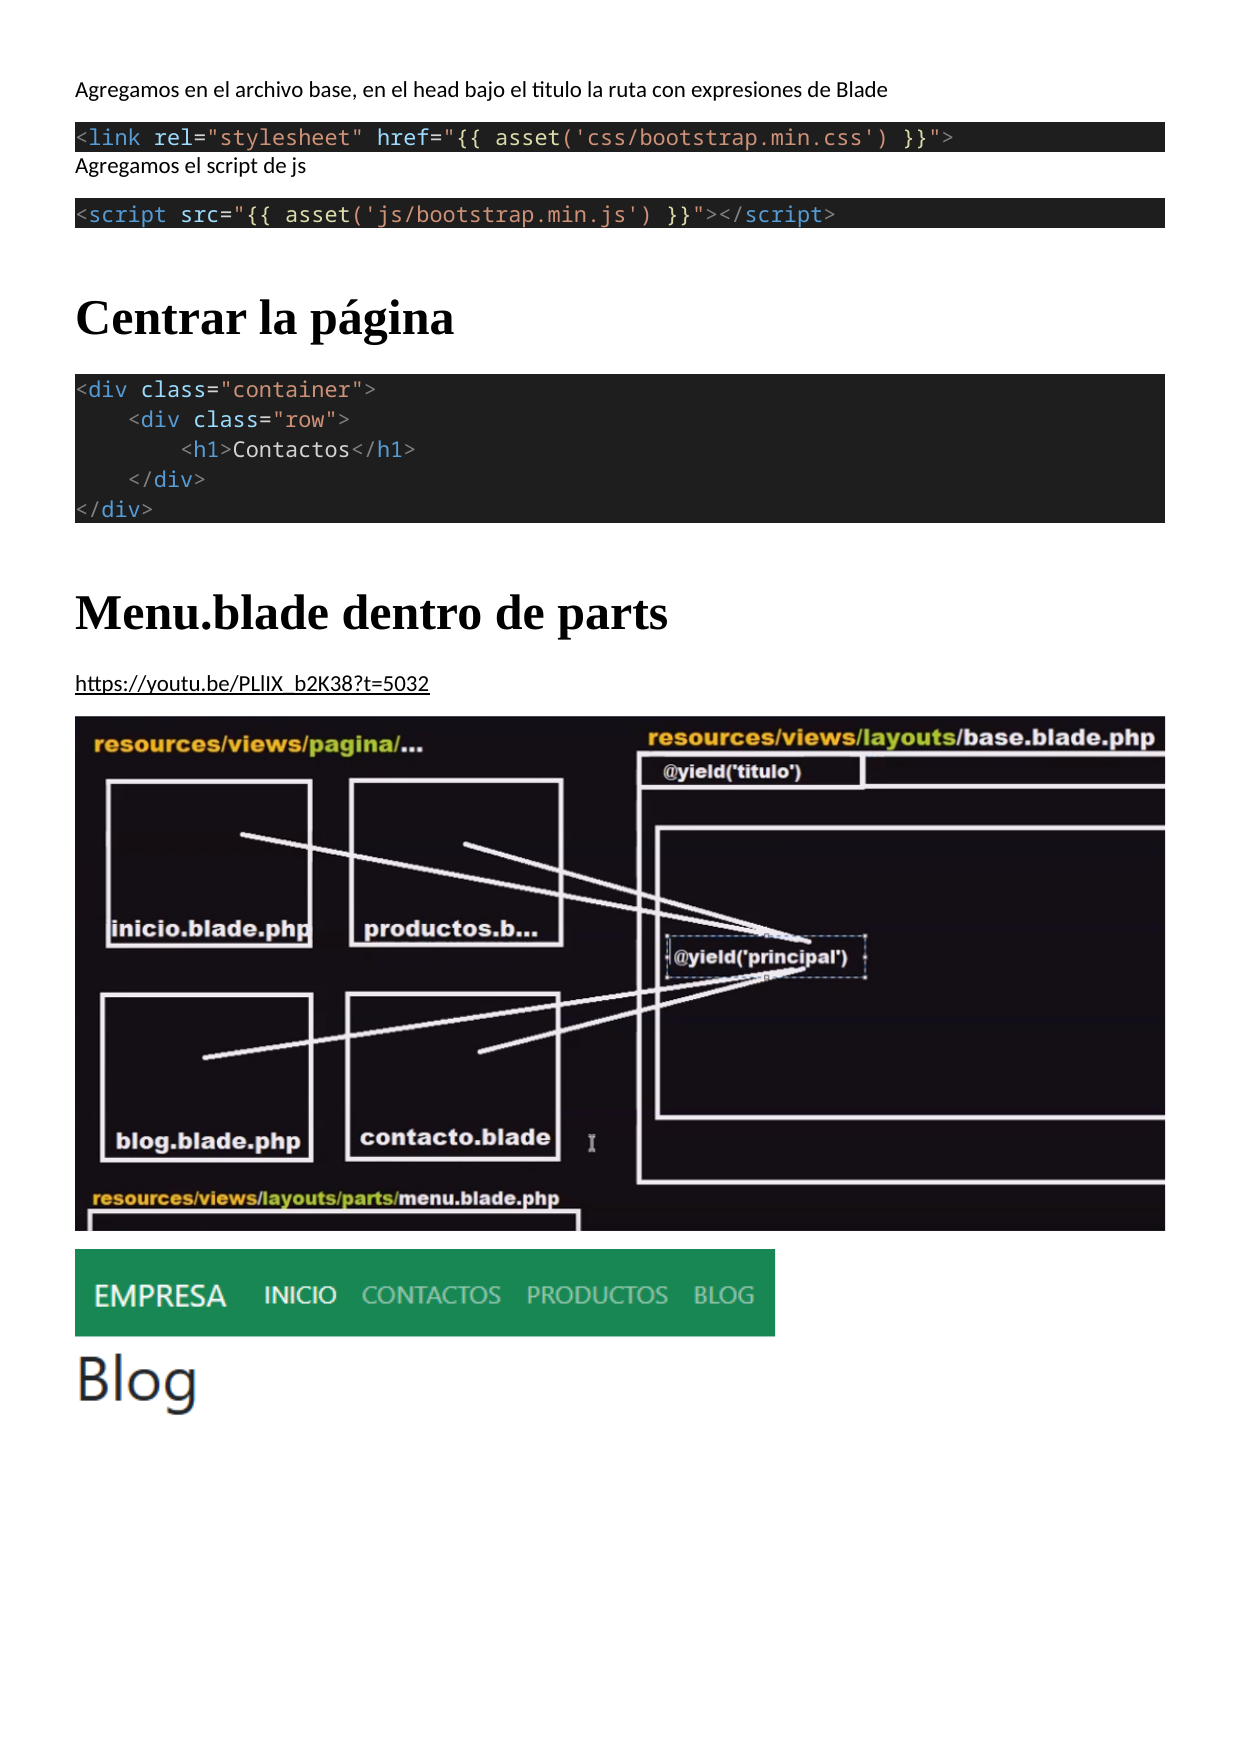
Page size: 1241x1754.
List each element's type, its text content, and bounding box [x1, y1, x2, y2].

text <div class="row"> [75, 404, 1165, 434]
text Agregamos el script de js [75, 152, 1165, 180]
subtitle Menu.blade dentro de parts [75, 583, 1165, 640]
text https://youtu.be/PLlIX_b2K38?t=5032 [75, 669, 1165, 697]
picture [75, 716, 1166, 1231]
text <link rel="stylesheet" href="{{ asset('css/bootstrap.min.css') }}"> [75, 122, 1165, 152]
text <h1>Contactos</h1> [75, 434, 1165, 464]
picture [75, 1249, 775, 1426]
text <script src="{{ asset('js/bootstrap.min.js') }}"></script> [75, 198, 1165, 228]
text </div> [75, 493, 1165, 523]
text <div class="container"> [75, 374, 1165, 404]
text Agregamos en el archivo base, en el head bajo el titulo la ruta con expresiones de Blade [75, 75, 1165, 103]
text </div> [75, 464, 1165, 493]
subtitle Centrar la página [75, 288, 1165, 345]
